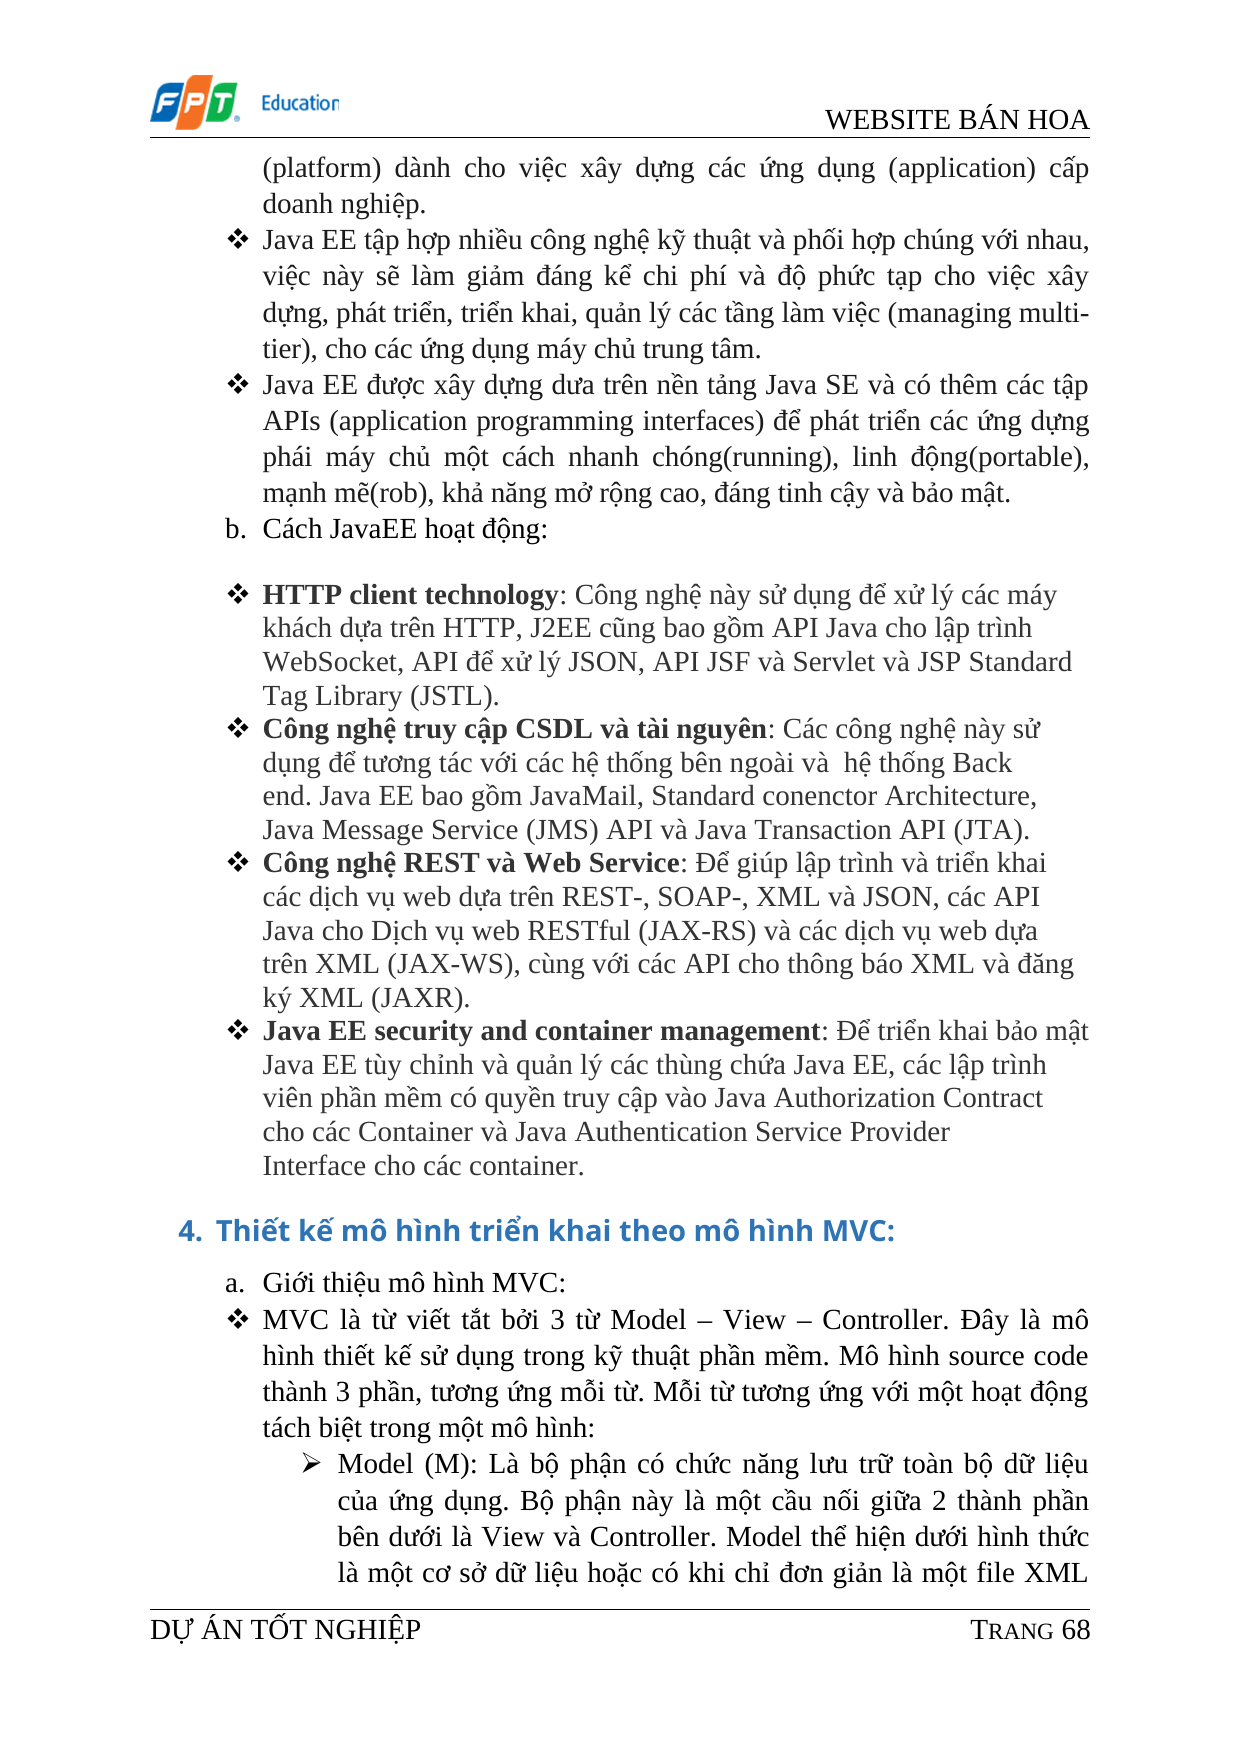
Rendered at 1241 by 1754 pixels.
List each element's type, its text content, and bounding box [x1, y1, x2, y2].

list Công nghệ REST và Web Service: Để giúp lập trình và triển khai các dịch vụ web dựa trên REST-, SOAP-, XML và JSON, các API Java cho Dịch vụ web RESTful (JAX-RS) và các dịch vụ web dựa trên XML (JAX-WS), cùng với các API cho thông báo XML và đăng ký XML (JAXR). [225, 846, 1090, 1013]
list Công nghệ truy cập CSDL và tài nguyên: Các công nghệ này sử dụng để tương tác với các hệ thống bên ngoài và hệ thống Back end. Java EE bao gồm JavaMail, Standard conenctor Architecture, Java Message Service (JMS) API và Java Transaction API (JTA). [225, 711, 1090, 846]
list HTTP client technology: Công nghệ này sử dụng để xử lý các máy khách dựa trên HTTP, J2EE cũng bao gồm API Java cho lập trình WebSocket, API để xử lý JSON, API JSF và Servlet và JSP Standard Tag Library (JSTL). [225, 577, 1090, 711]
list Giới thiệu mô hình MVC: [225, 1266, 1090, 1299]
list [225, 150, 1090, 220]
picture [150, 75, 339, 130]
list Java EE tập hợp nhiều công nghệ kỹ thuật và phối hợp chúng với nhau, việc này sẽ làm giảm đáng kể chi phí và độ phức tạp cho việc xây dựng, phát triển, triển khai, quản lý các tầng làm việc (managing multi-tier), cho các ứng dụng máy chủ trung tâm. [225, 222, 1090, 364]
list Cách JavaEE hoạt động: [225, 512, 1090, 545]
list Java EE security and container management: Để triển khai bảo mật Java EE tùy chỉnh và quản lý các thùng chứa Java EE, các lập trình viên phần mềm có quyền truy cập vào Java Authorization Contract cho các Container và Java Authentication Service Provider Interface cho các container. [225, 1013, 1090, 1181]
list Java EE được xây dựng dưa trên nền tảng Java SE và có thêm các tập APIs (application programming interfaces) để phát triển các ứng dựng phái máy chủ một cách nhanh chóng(running), linh động(portable), mạnh mẽ(rob), khả năng mở rộng cao, đáng tinh cậy và bảo mật. [225, 367, 1090, 509]
subtitle Thiết kế mô hình triển khai theo mô hình MVC: [178, 1210, 1090, 1250]
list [300, 1446, 1090, 1588]
list MVC là từ viết tắt bởi 3 từ Model – View – Controller. Đây là mô hình thiết kế sử dụng trong kỹ thuật phần mềm. Mô hình source code thành 3 phần, tương ứng mỗi từ. Mỗi từ tương ứng với một hoạt động tách biệt trong một mô hình: [225, 1302, 1090, 1444]
